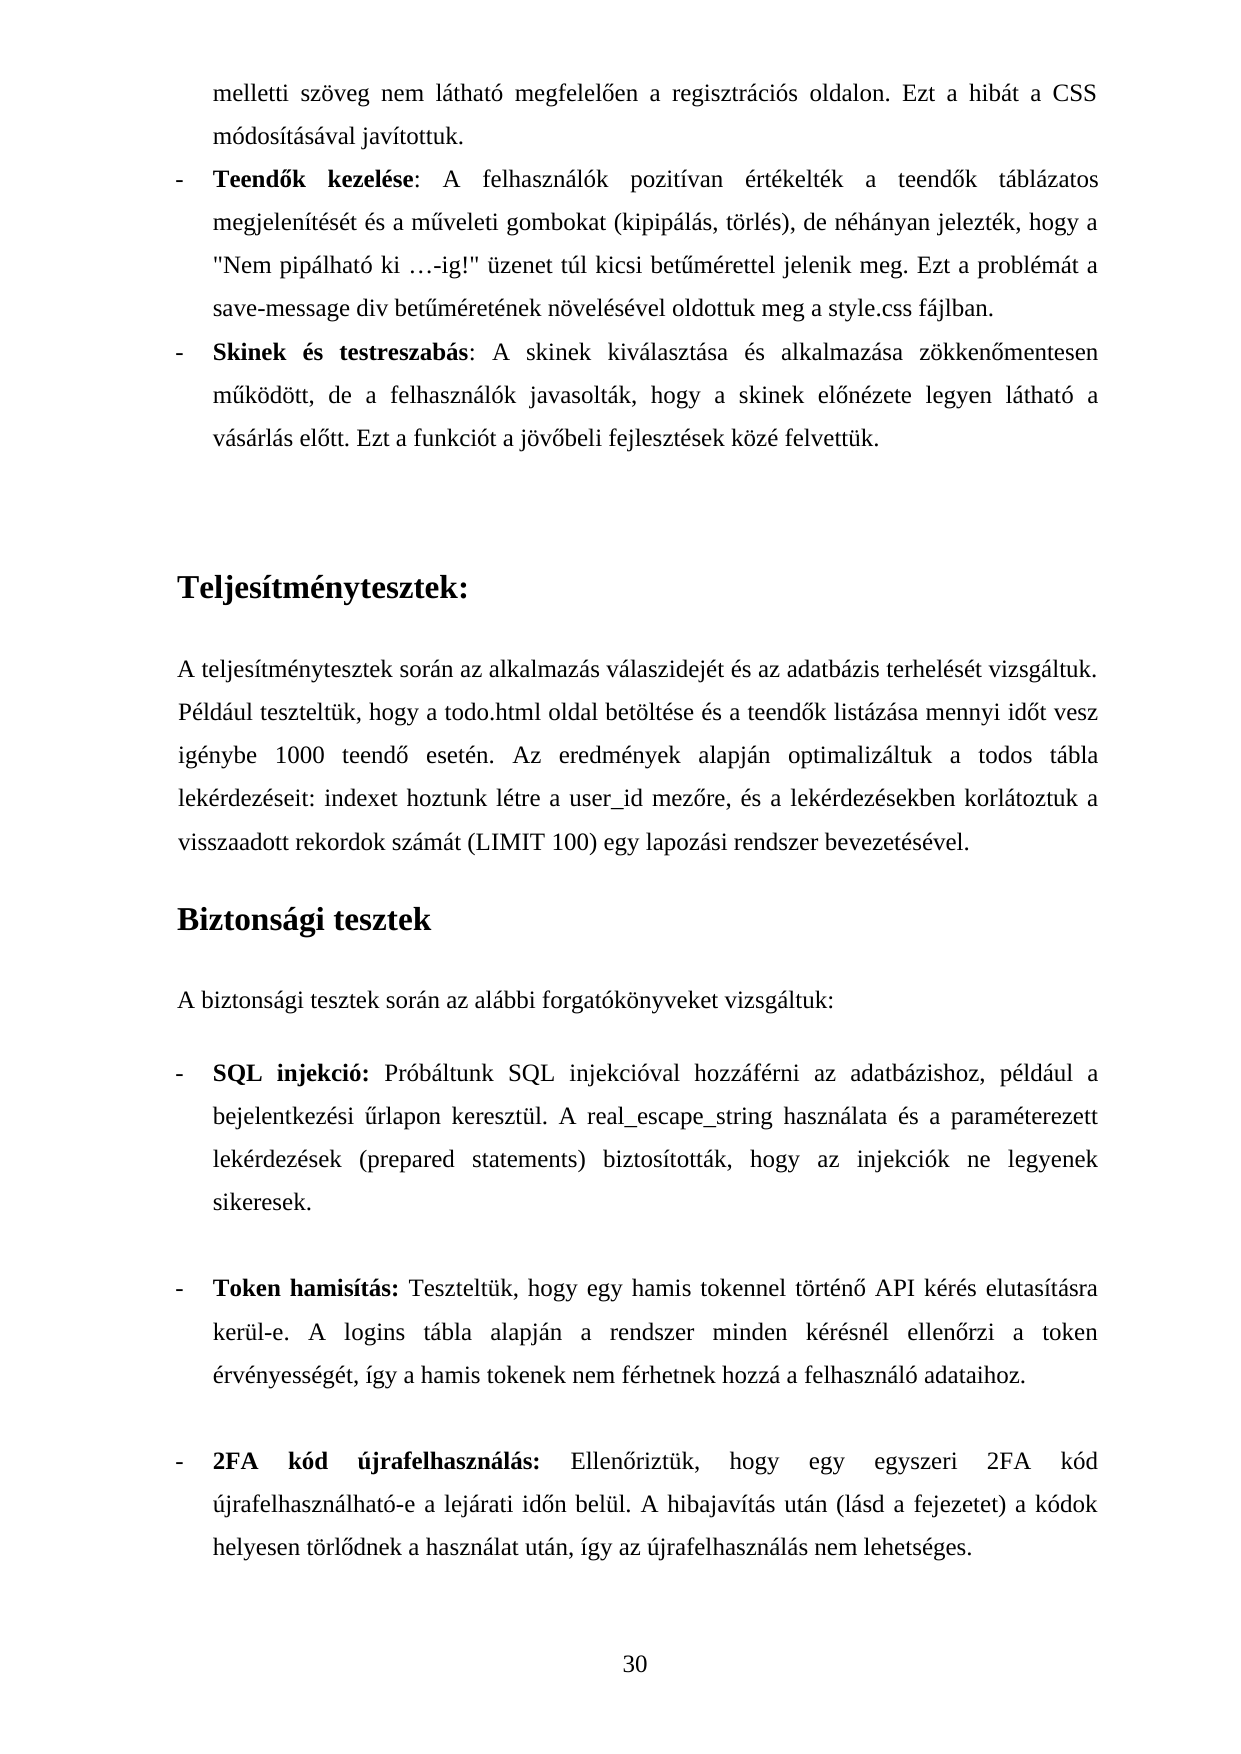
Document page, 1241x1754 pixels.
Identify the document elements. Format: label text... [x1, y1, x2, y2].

list 2FA kód újrafelhasználás: Ellenőriztük, hogy egy egyszeri 2FA kód újrafelhasználható-e a lejárati időn belül. A hibajavítás után (lásd a fejezetet) a kódok helyesen törlődnek a használat után, így az újrafelhasználás nem lehetséges. [175, 1532, 1099, 1647]
text Biztonsági tesztek [177, 985, 1099, 1023]
list SQL injekció: Próbáltunk SQL injekcióval hozzáférni az adatbázishoz, például a bejelentkezési űrlapon keresztül. A real_escape_string használata és a paraméterezett lekérdezések (prepared statements) biztosították, hogy az injekciók ne legyenek sikeresek. [175, 1144, 1099, 1302]
list Token hamisítás: Teszteltük, hogy egy hamis tokennel történő API kérés elutasításra kerül-e. A logins tábla alapján a rendszer minden kérésnél ellenőrzi a token érvényességét, így a hamis tokenek nem férhetnek hozzá a felhasználó adataihoz. [175, 1360, 1099, 1475]
list Teendők kezelése: A felhasználók pozitívan értékelték a teendők táblázatos megjelenítését és a műveleti gombokat (kipipálás, törlés), de néhányan jelezték, hogy a "Nem pipálható ki …-ig!" üzenet túl kicsi betűmérettel jelenik meg. Ezt a problémát a save-message div betűméretének növelésével oldottuk meg a style.css fájlban. [175, 250, 1099, 408]
text A teljesítménytesztek során az alkalmazás válaszidejét és az adatbázis terhelését vizsgáltuk. Például teszteltük, hogy a todo.html oldal betöltése és a teendők listázása mennyi időt vesz igénybe 1000 teendő esetén. Az eredmények alapján optimalizáltuk a todos tábla lekérdezéseit: indexet hoztunk létre a user_id mezőre, és a lekérdezésekben korlátoztuk a visszaadott rekordok számát (LIMIT 100) egy lapozási rendszer bevezetésével. [177, 740, 1099, 942]
list Bejelentkezés és regisztráció: A felhasználók visszajelzése alapján a bejelentkezési és regisztrációs felület intuitív volt, de néhányan jelezték, hogy a 2FA jelölőnégyzet melletti szöveg nem látható megfelelően a regisztrációs oldalon. Ezt a hibát a CSS módosításával javítottuk. [175, 78, 1099, 236]
list Skinek és testreszabás: A skinek kiválasztása és alkalmazása zökkenőmentesen működött, de a felhasználók javasolták, hogy a skinek előnézete legyen látható a vásárlás előtt. Ezt a funkciót a jövőbeli fejlesztések közé felvettük. [175, 423, 1099, 538]
text Teljesítménytesztek: [177, 654, 1099, 692]
text A biztonsági tesztek során az alábbi forgatókönyveket vizsgáltuk: [177, 1072, 1099, 1101]
